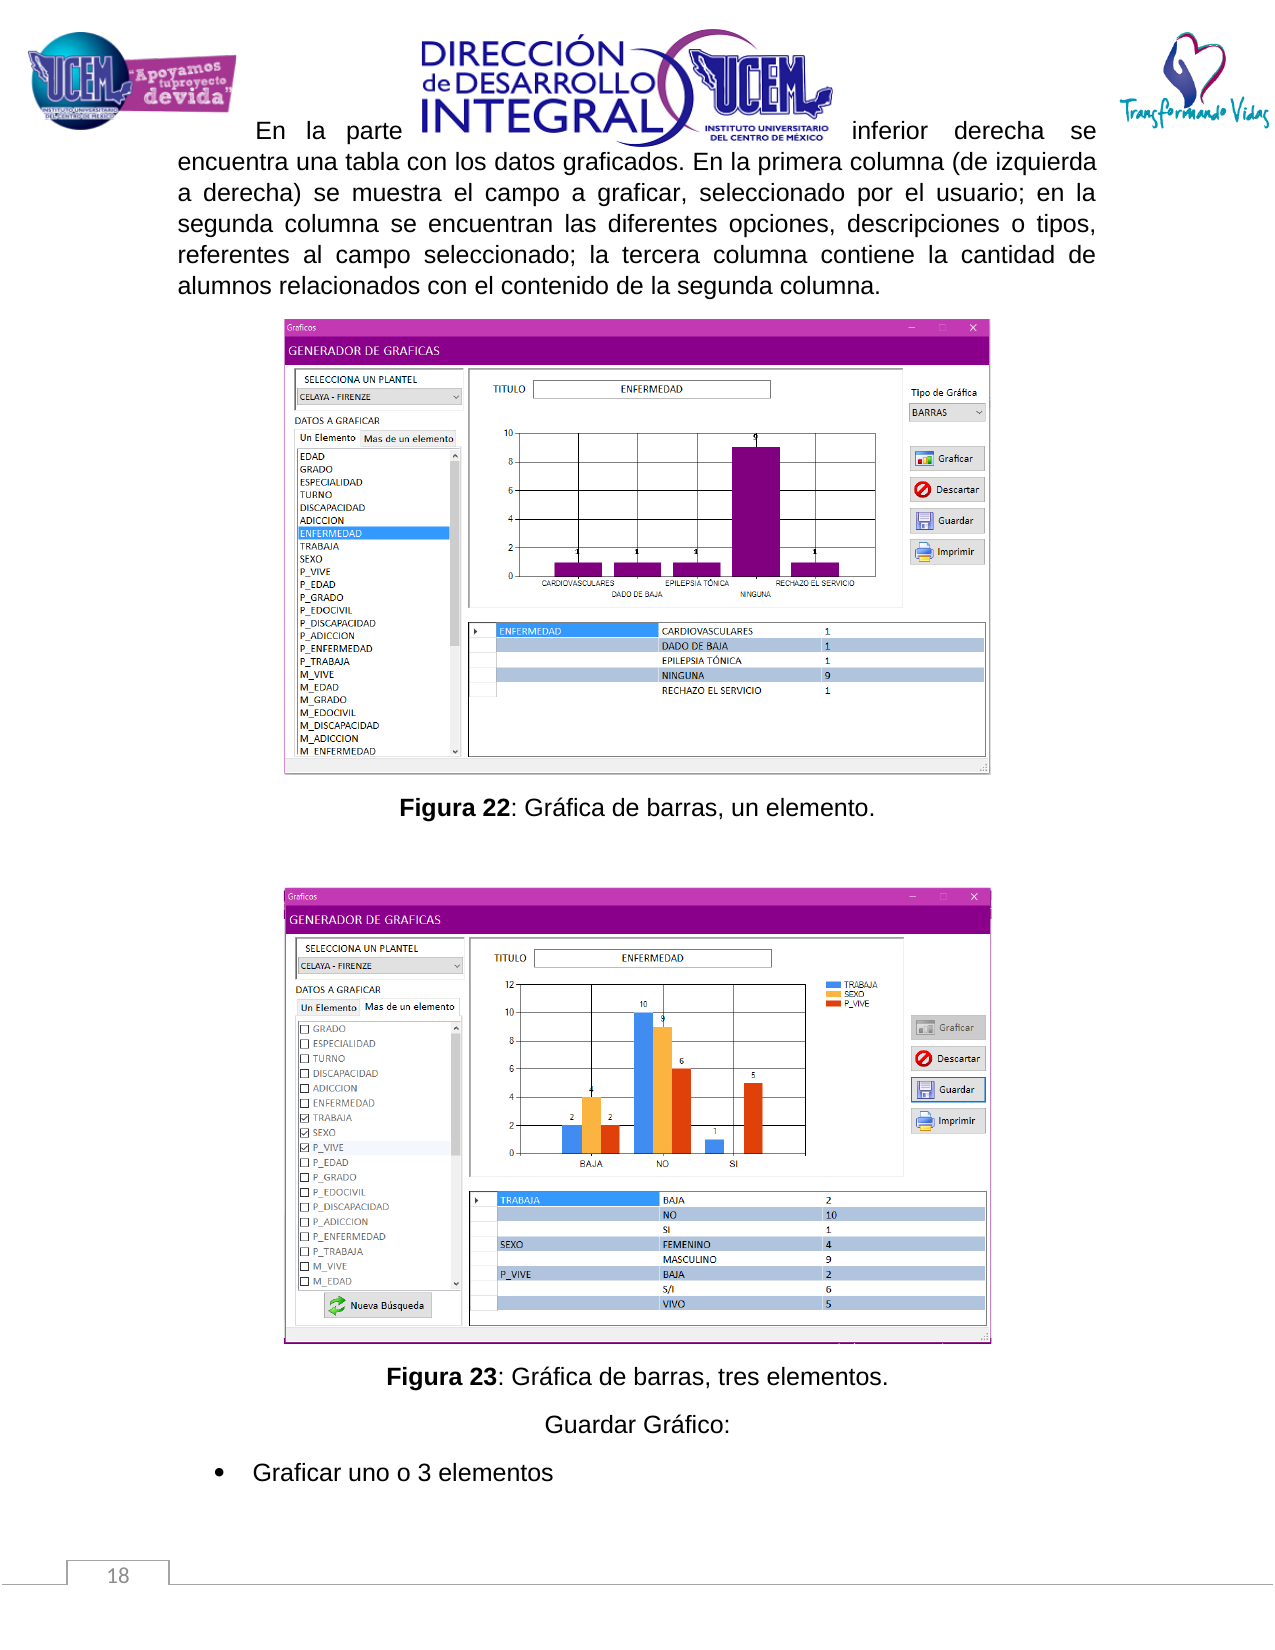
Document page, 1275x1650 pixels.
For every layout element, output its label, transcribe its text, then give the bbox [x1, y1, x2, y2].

text Figura 23: Gráfica de barras, tres elementos. [177, 1362, 1098, 1391]
text En la parte inferior derecha se encuentra una tabla con los datos graficados. En la primera columna (de izquierda a derecha) se muestra el campo a graficar, seleccionado por el usuario; en la segunda columna se encuentran las diferentes opciones, descripciones o tipos, referentes al campo seleccionado; la tercera columna contiene la cantidad de alumnos relacionados con el contenido de la segunda columna. [177, 116, 1098, 300]
picture [284, 319, 991, 775]
list Graficar uno o 3 elementos [215, 1458, 1098, 1486]
text Figura 22: Gráfica de barras, un elemento. [177, 793, 1098, 822]
picture [421, 29, 833, 116]
text Guardar Gráfico: [177, 1410, 1098, 1439]
picture [28, 32, 237, 130]
picture [283, 887, 992, 1344]
picture [1115, 21, 1275, 146]
